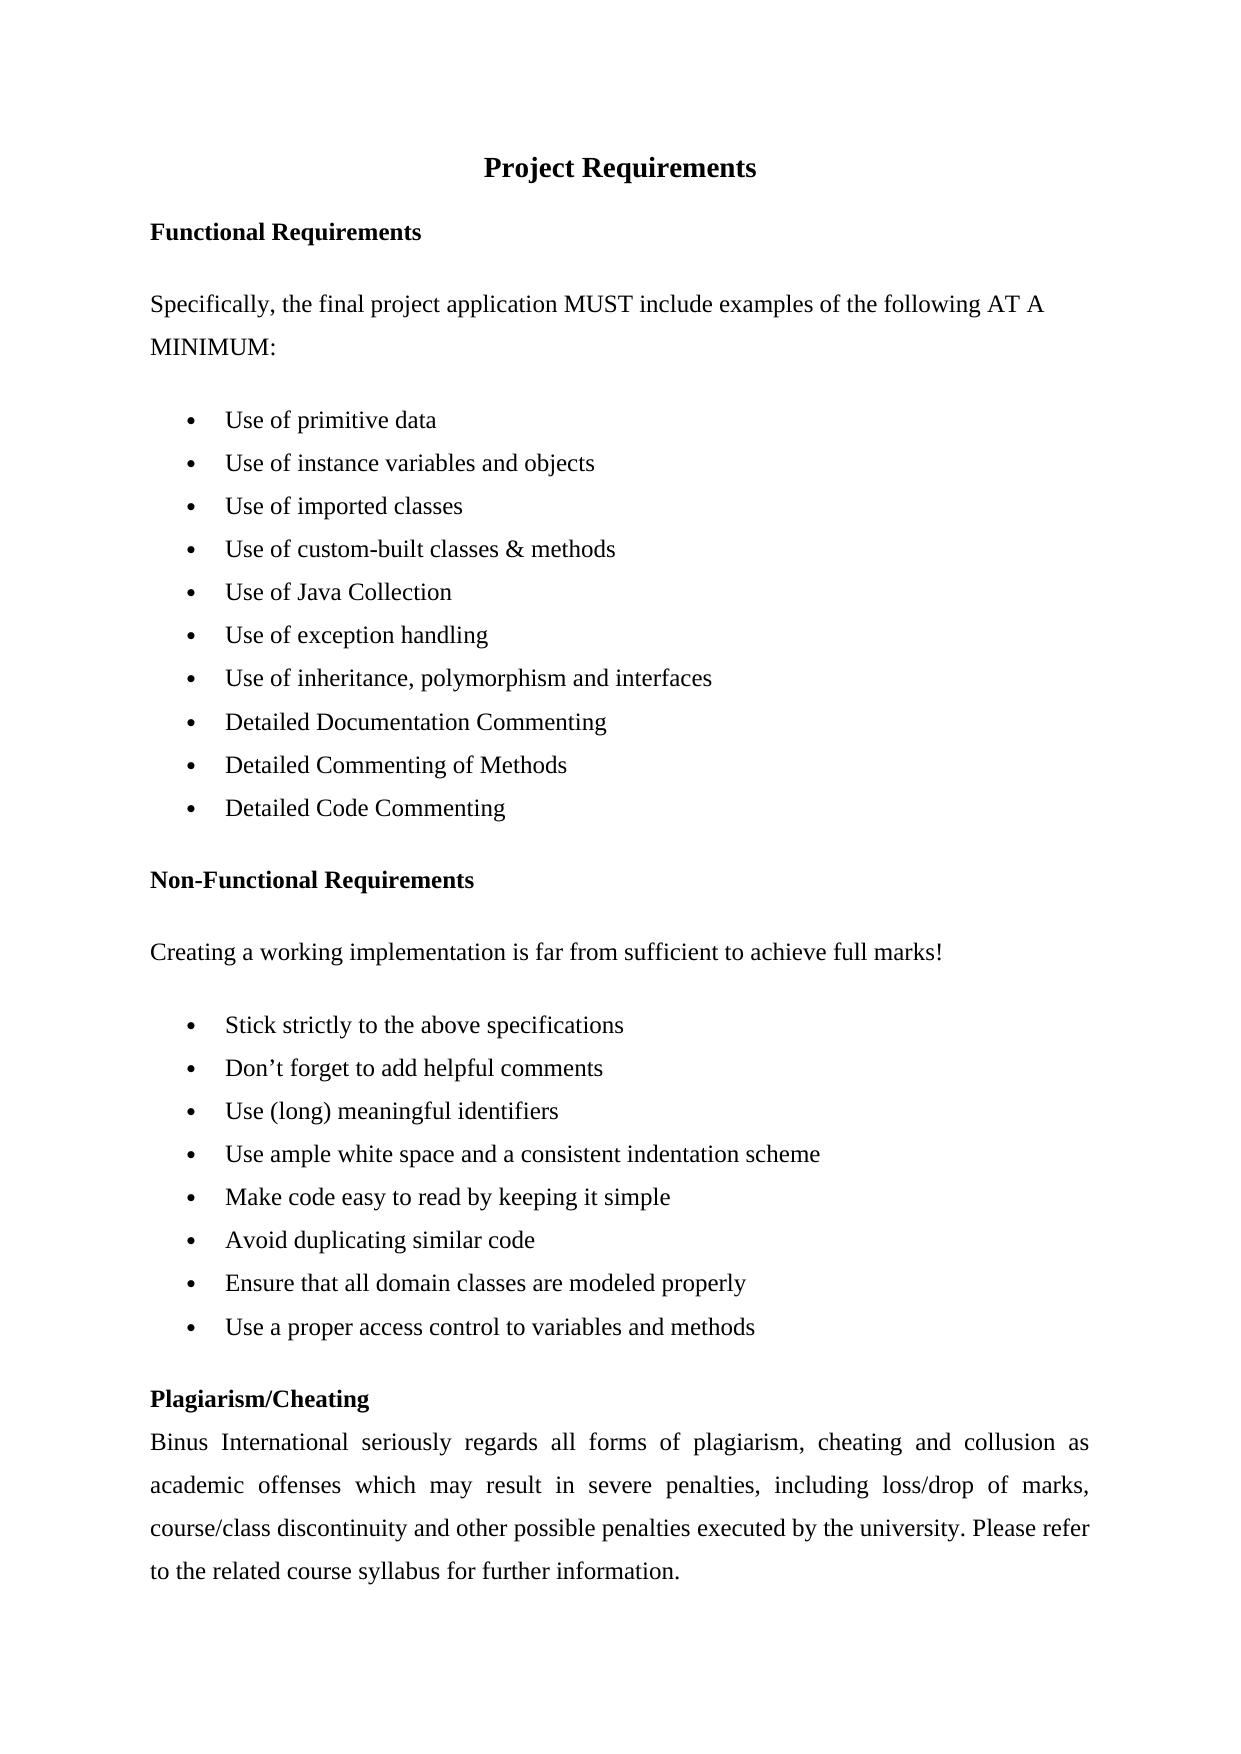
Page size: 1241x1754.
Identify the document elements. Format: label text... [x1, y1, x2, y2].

list Ensure that all domain classes are modeled properly [187, 1268, 1090, 1297]
list Detailed Code Commenting [187, 793, 1090, 822]
text Project Requirements [150, 150, 1090, 183]
text Specifically, the final project application MUST include examples of the following AT A MINIMUM: [150, 289, 1090, 361]
list Detailed Commenting of Methods [187, 750, 1090, 778]
list Make code easy to read by keeping it simple [187, 1182, 1090, 1211]
text Plagiarism/Cheating [150, 1384, 1090, 1413]
list Don’t forget to add helpful comments [187, 1053, 1090, 1082]
list Use of Java Collection [187, 577, 1090, 606]
text Creating a working implementation is far from sufficient to achieve full marks! [150, 937, 1090, 966]
text Functional Requirements [150, 217, 1090, 246]
list Use of inheritance, polymorphism and interfaces [187, 663, 1090, 692]
list Use a proper access control to variables and methods [187, 1312, 1090, 1340]
list Use of imported classes [187, 491, 1090, 520]
text Non-Functional Requirements [150, 865, 1090, 894]
list Use ample white space and a consistent indentation scheme [187, 1139, 1090, 1168]
list Use of exception handling [187, 620, 1090, 649]
list Use of instance variables and objects [187, 448, 1090, 477]
list Detailed Documentation Commenting [187, 707, 1090, 735]
list Use of primitive data [187, 405, 1090, 433]
list Avoid duplicating similar code [187, 1225, 1090, 1254]
text Binus International seriously regards all forms of plagiarism, cheating and collusion as academic offenses which may result in severe penalties, including loss/drop of marks, course/class discontinuity and other possible penalties executed by the university. Please refer to the related course syllabus for further information. [150, 1427, 1090, 1585]
list Use of custom-built classes & methods [187, 534, 1090, 563]
list Use (long) meaningful identifiers [187, 1096, 1090, 1125]
list Stick strictly to the above specifications [187, 1010, 1090, 1038]
